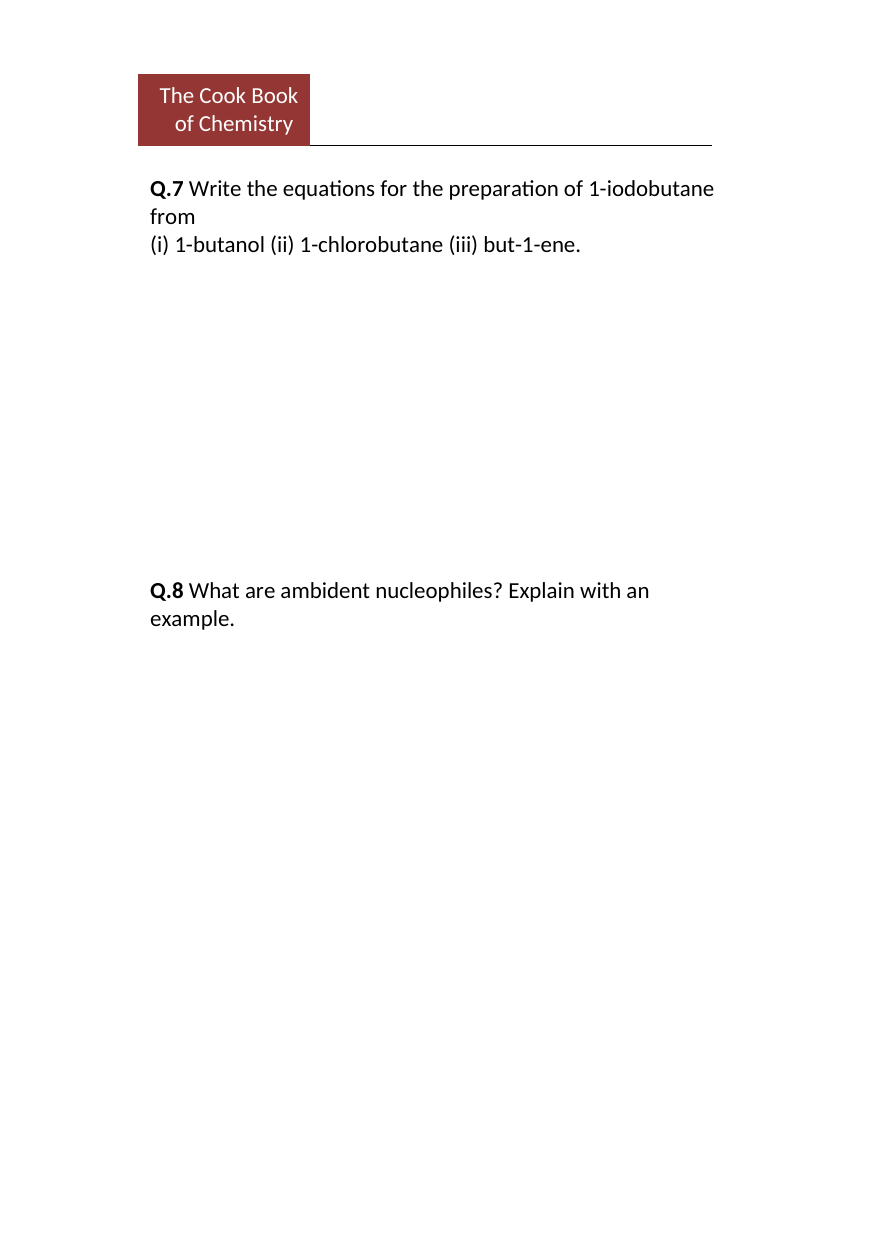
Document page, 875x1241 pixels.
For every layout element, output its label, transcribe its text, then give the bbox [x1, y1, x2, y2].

text (i) 1-butanol (ii) 1-chlorobutane (iii) but-1-ene. [150, 230, 724, 258]
text Q.7 Write the equations for the preparation of 1-iodobutane from [150, 174, 724, 230]
text Q.8 What are ambident nucleophiles? Explain with an example. [150, 576, 724, 632]
